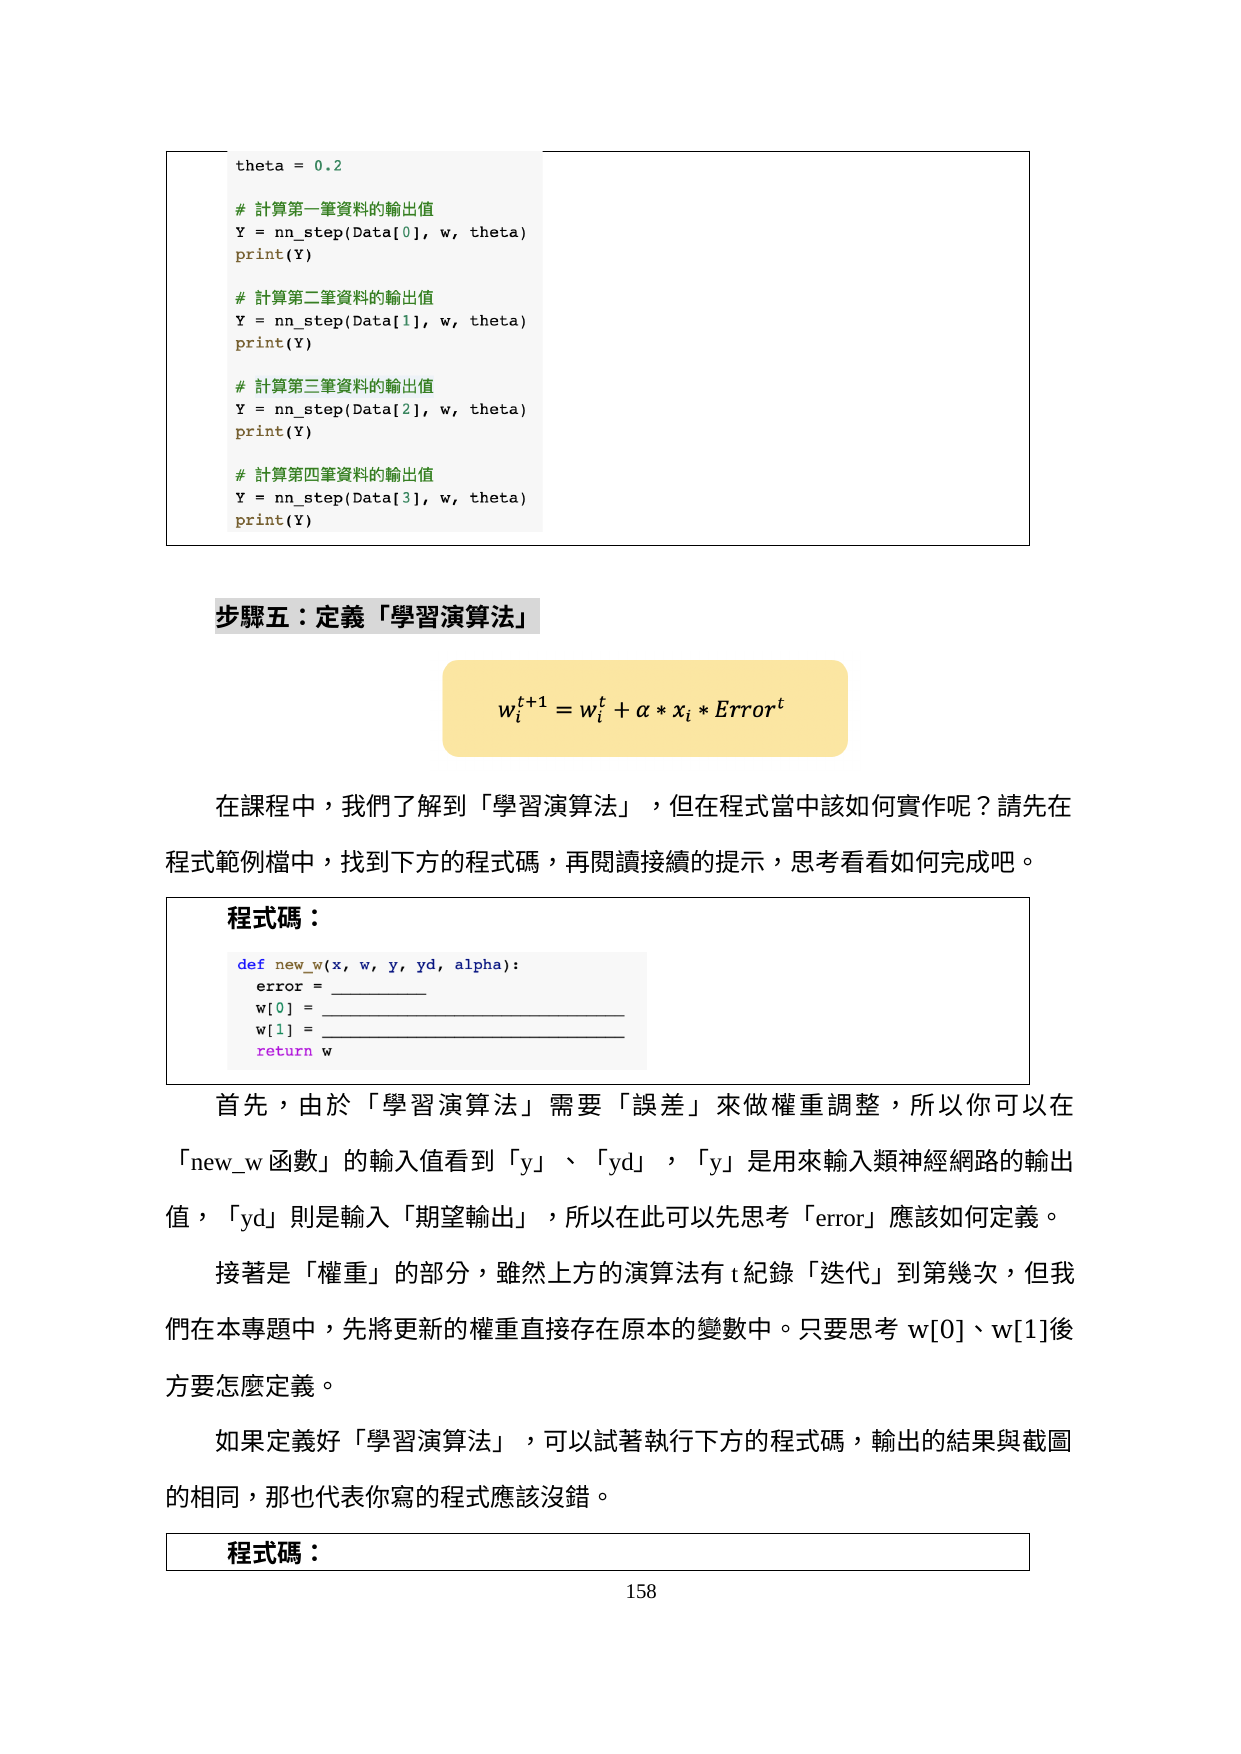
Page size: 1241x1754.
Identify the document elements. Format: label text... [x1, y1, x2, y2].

table_header 程式碼： [167, 152, 1029, 545]
picture [227, 151, 543, 532]
text 步驟五：定義「學習演算法」 [165, 597, 1075, 634]
text 首先，由於「學習演算法」需要「誤差」來做權重調整，所以你可以在「new_w函數」的輸入值看到「y」、「yd」，「y」是用來輸入類神經網路的輸出值，「yd」則是輸入「期望輸出」，所以在此可以先思考「error」應該如何定義。 [165, 1085, 1075, 1235]
table_header 程式碼： [167, 898, 1029, 1084]
table_header 程式碼： [167, 1534, 1029, 1570]
picture [227, 952, 647, 1070]
text 在課程中，我們了解到「學習演算法」，但在程式當中該如何實作呢？請先在程式範例檔中，找到下方的程式碼，再閱讀接續的提示，思考看看如何完成吧。 [165, 785, 1075, 879]
text 如果定義好「學習演算法」，可以試著執行下方的程式碼，輸出的結果與截圖的相同，那也代表你寫的程式應該沒錯。 [165, 1421, 1075, 1515]
text 接著是「權重」的部分，雖然上方的演算法有t紀錄「迭代」到第幾次，但我們在本專題中，先將更新的權重直接存在原本的變數中。只要思考w[0]、w[1]後方要怎麼定義。 [165, 1253, 1075, 1403]
picture [430, 651, 861, 771]
